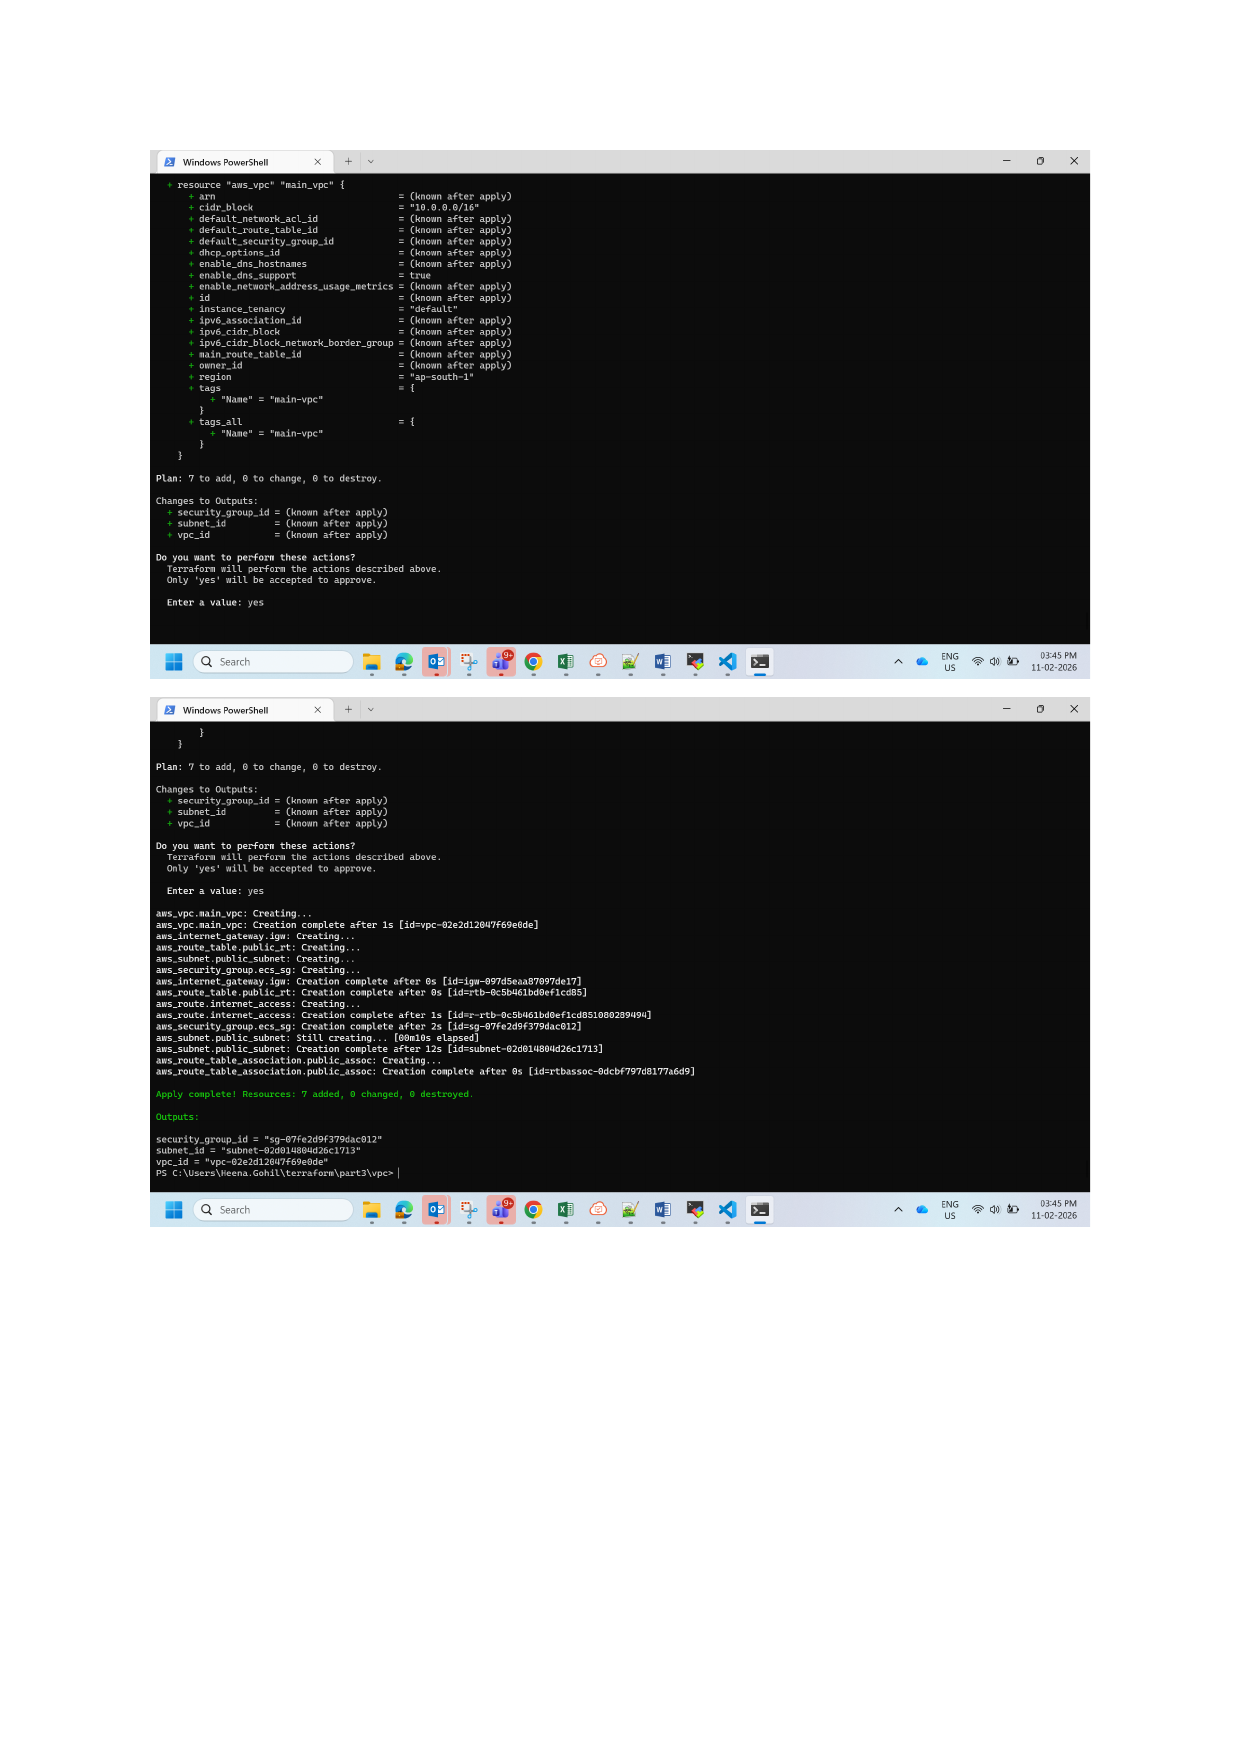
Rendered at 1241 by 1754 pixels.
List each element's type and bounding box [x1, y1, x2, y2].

picture [150, 697, 1091, 1227]
picture [150, 150, 1091, 679]
